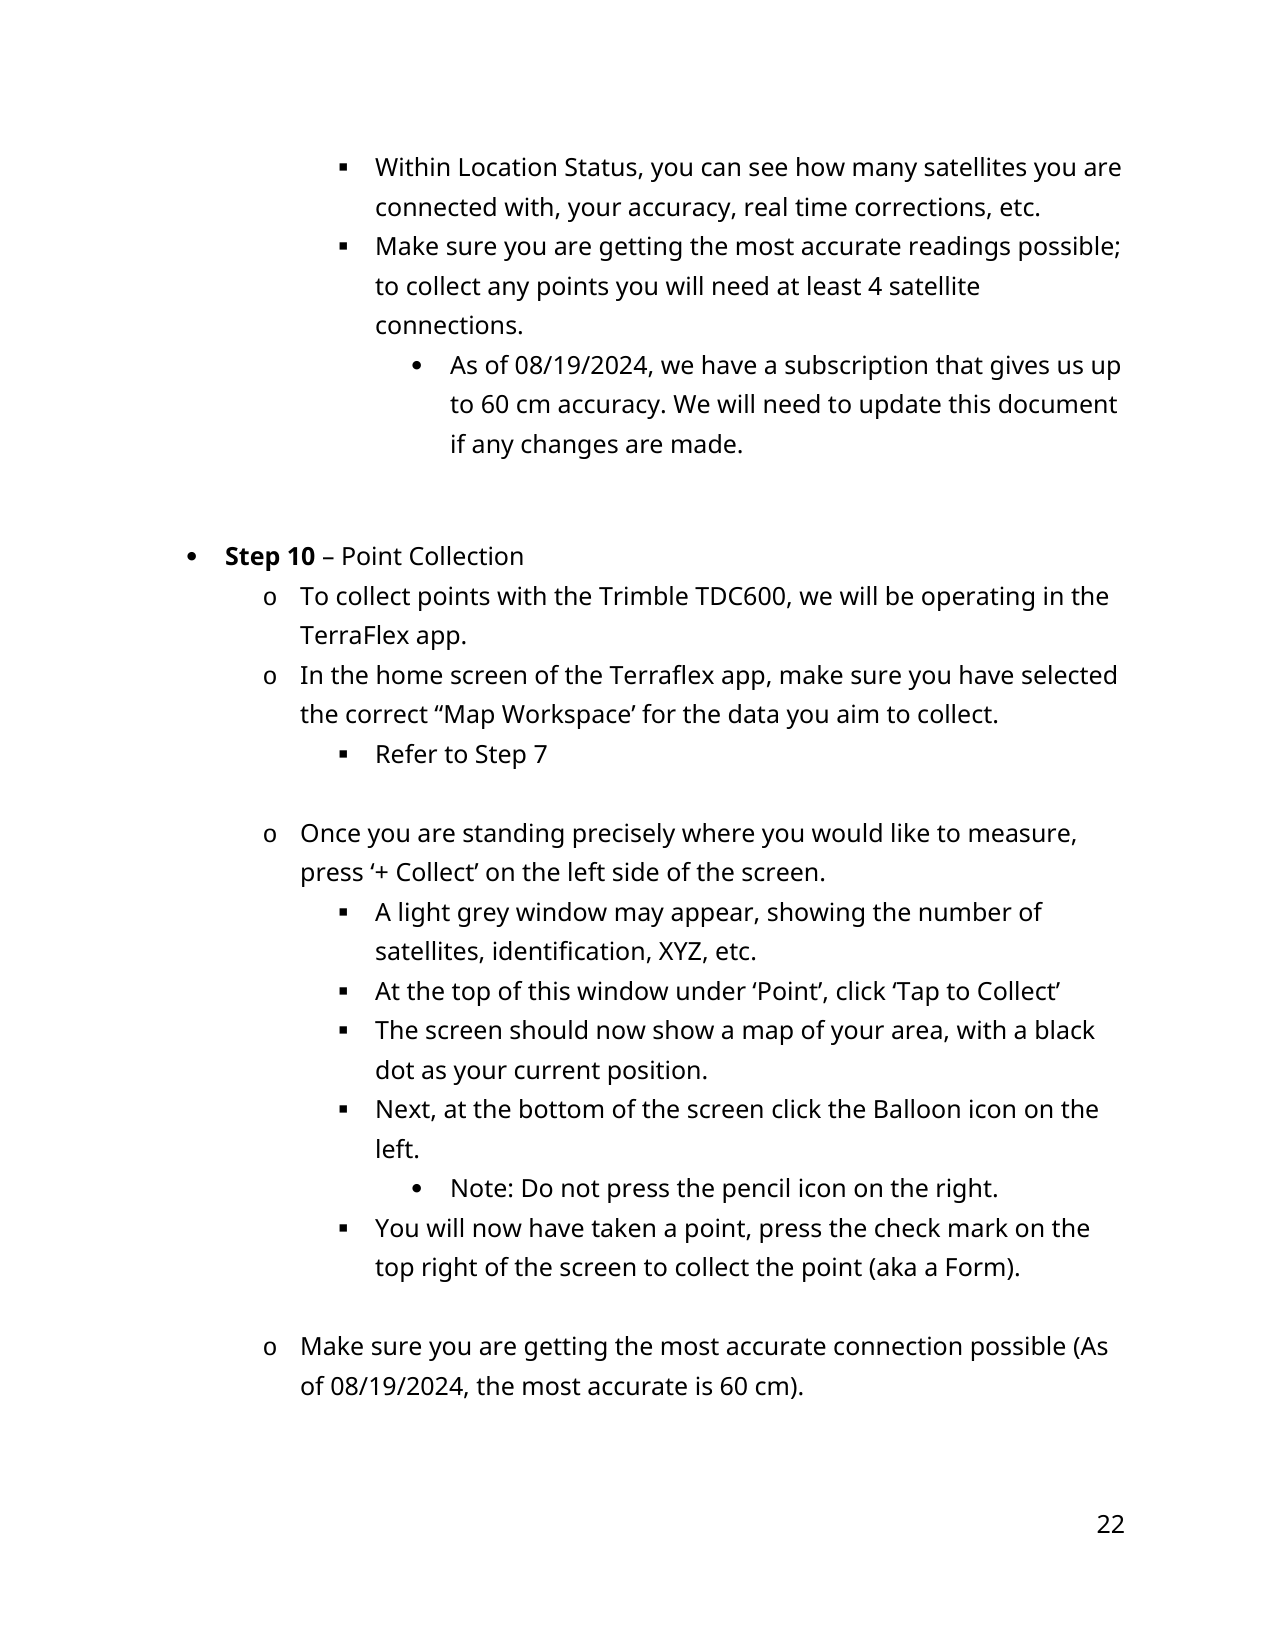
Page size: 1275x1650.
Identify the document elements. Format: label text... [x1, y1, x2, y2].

list To collect points with the Trimble TDC600, we will be operating in the TerraFlex app. [262, 578, 1125, 652]
list As of 08/19/2024, we have a subscription that gives us up to 60 cm accuracy. We will need to update this document if any changes are made. [412, 347, 1125, 460]
list The screen should now show a map of your area, with a black dot as your current position. [337, 1013, 1125, 1087]
list Within Location Status, you can see how many satellites you are connected with, your accuracy, real time corrections, etc. [337, 150, 1125, 223]
list Make sure you are getting the most accurate readings possible; to collect any points you will need at least 4 satellite connections. [337, 229, 1125, 342]
list Make sure you are getting the most accurate connection possible (As of 08/19/2024, the most accurate is 60 cm). [262, 1329, 1125, 1403]
list In the home screen of the Terraflex app, make sure you have selected the correct “Map Workspace’ for the data you aim to collect. [262, 657, 1125, 731]
list At the top of this window under ‘Point’, click ‘Tap to Collect’ [337, 973, 1125, 1008]
list Refer to Step 7 [337, 736, 1125, 771]
list You will now have taken a point, press the check mark on the top right of the screen to collect the point (aka a Form). [337, 1210, 1125, 1284]
list Note: Do not press the pencil icon on the right. [412, 1171, 1125, 1205]
list Once you are standing precisely where you would like to measure, press ‘+ Collect’ on the left side of the screen. [262, 815, 1125, 889]
list A light grey window may appear, showing the number of satellites, identification, XYZ, etc. [337, 894, 1125, 968]
list Step 10 – Point Collection [187, 539, 1125, 573]
list Next, at the bottom of the screen click the Balloon icon on the left. [337, 1092, 1125, 1166]
